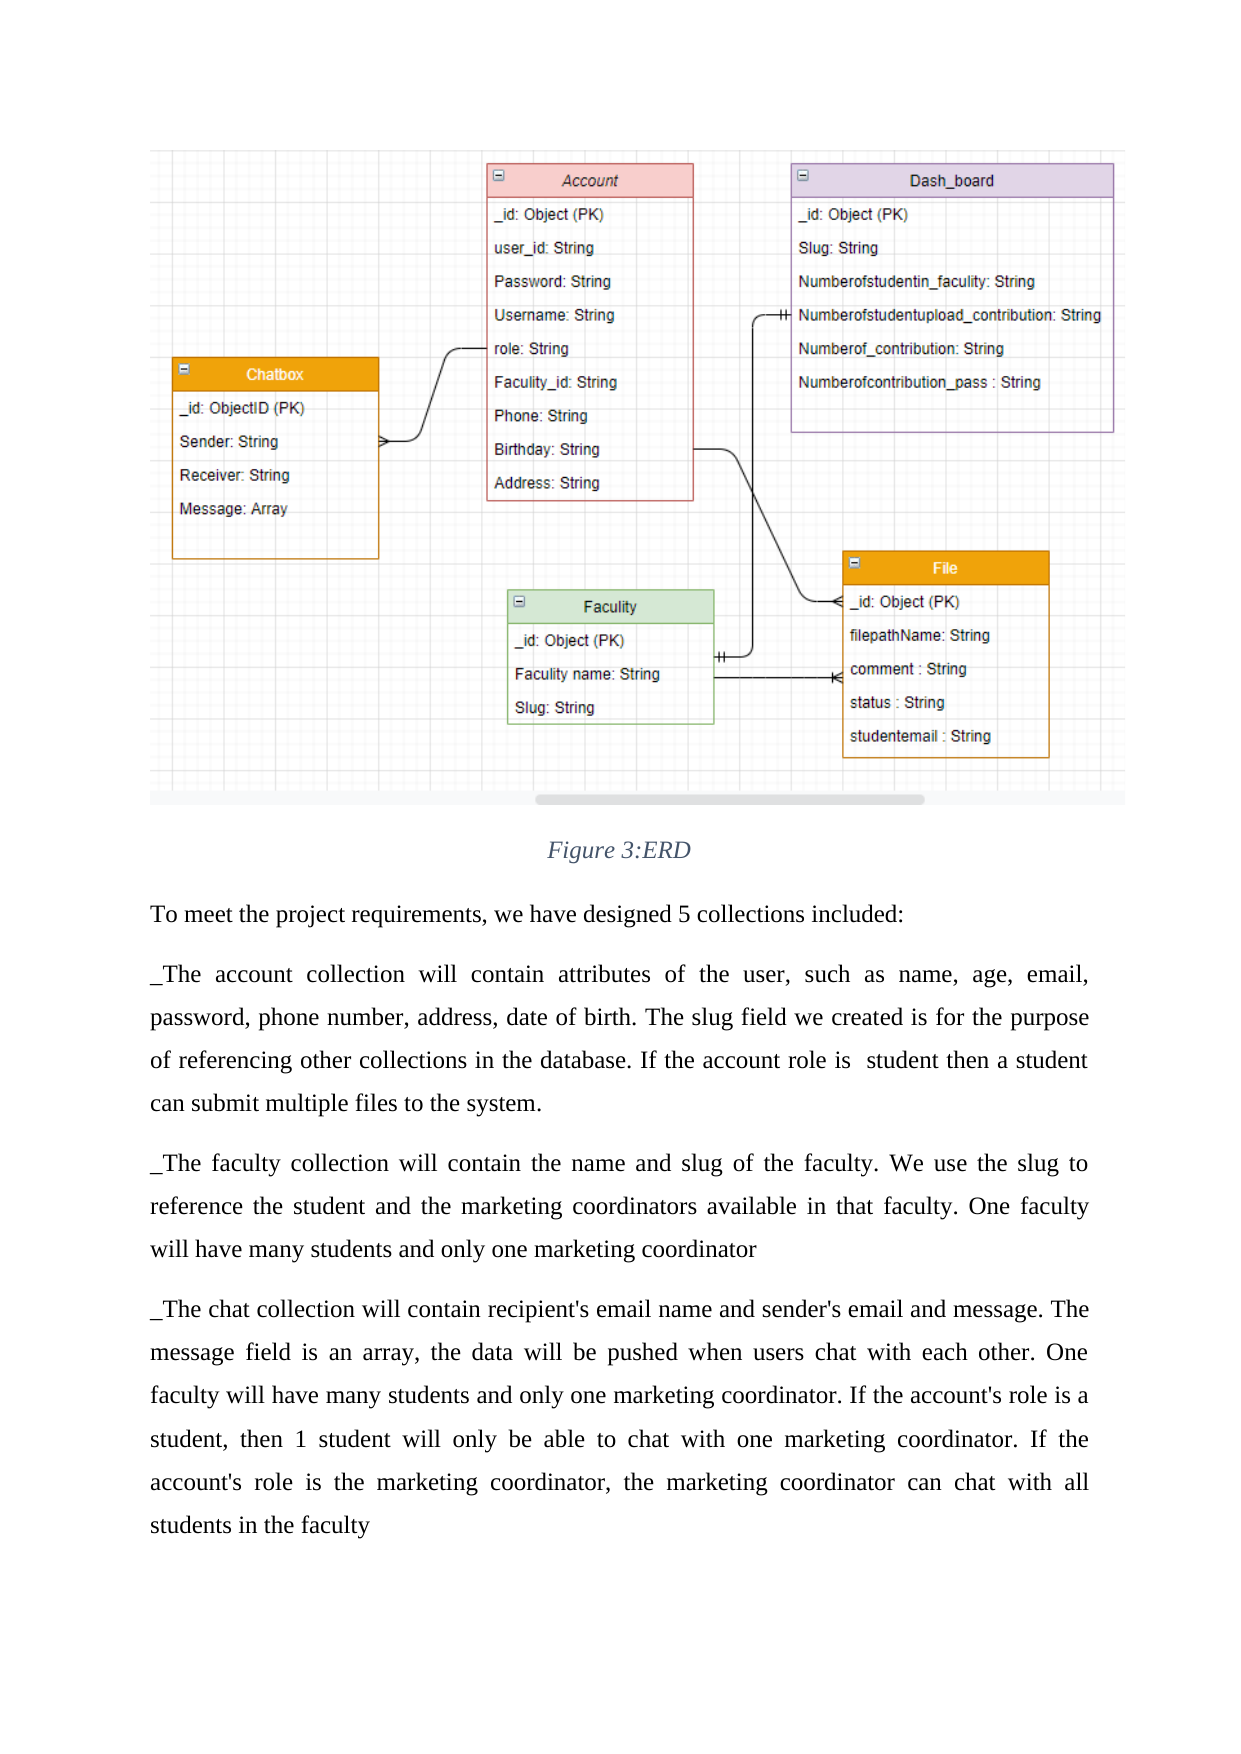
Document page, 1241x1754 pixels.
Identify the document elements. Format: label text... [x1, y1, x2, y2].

text _The chat collection will contain recipient's email name and sender's email and message. The message field is an array, the data will be pushed when users chat with each other. One faculty will have many students and only one marketing coordinator. If the account's role is a student, then 1 student will only be able to chat with one marketing coordinator. If the account's role is the marketing coordinator, the marketing coordinator can chat with all students in the faculty [150, 1294, 1090, 1539]
text Figure 3:ERD [150, 835, 1090, 864]
text To meet the project requirements, we have designed 5 collections included: [150, 899, 1090, 928]
text _The faculty collection will contain the name and slug of the faculty. We use the slug to reference the student and the marketing coordinators available in that faculty. One faculty will have many students and only one marketing coordinator [150, 1148, 1090, 1263]
picture [150, 150, 1125, 805]
text _The account collection will contain attributes of the user, such as name, age, email, password, phone number, address, date of birth. The slug field we created is for the purpose of referencing other collections in the database. If the account role is student then a student can submit multiple files to the system. [150, 959, 1090, 1117]
